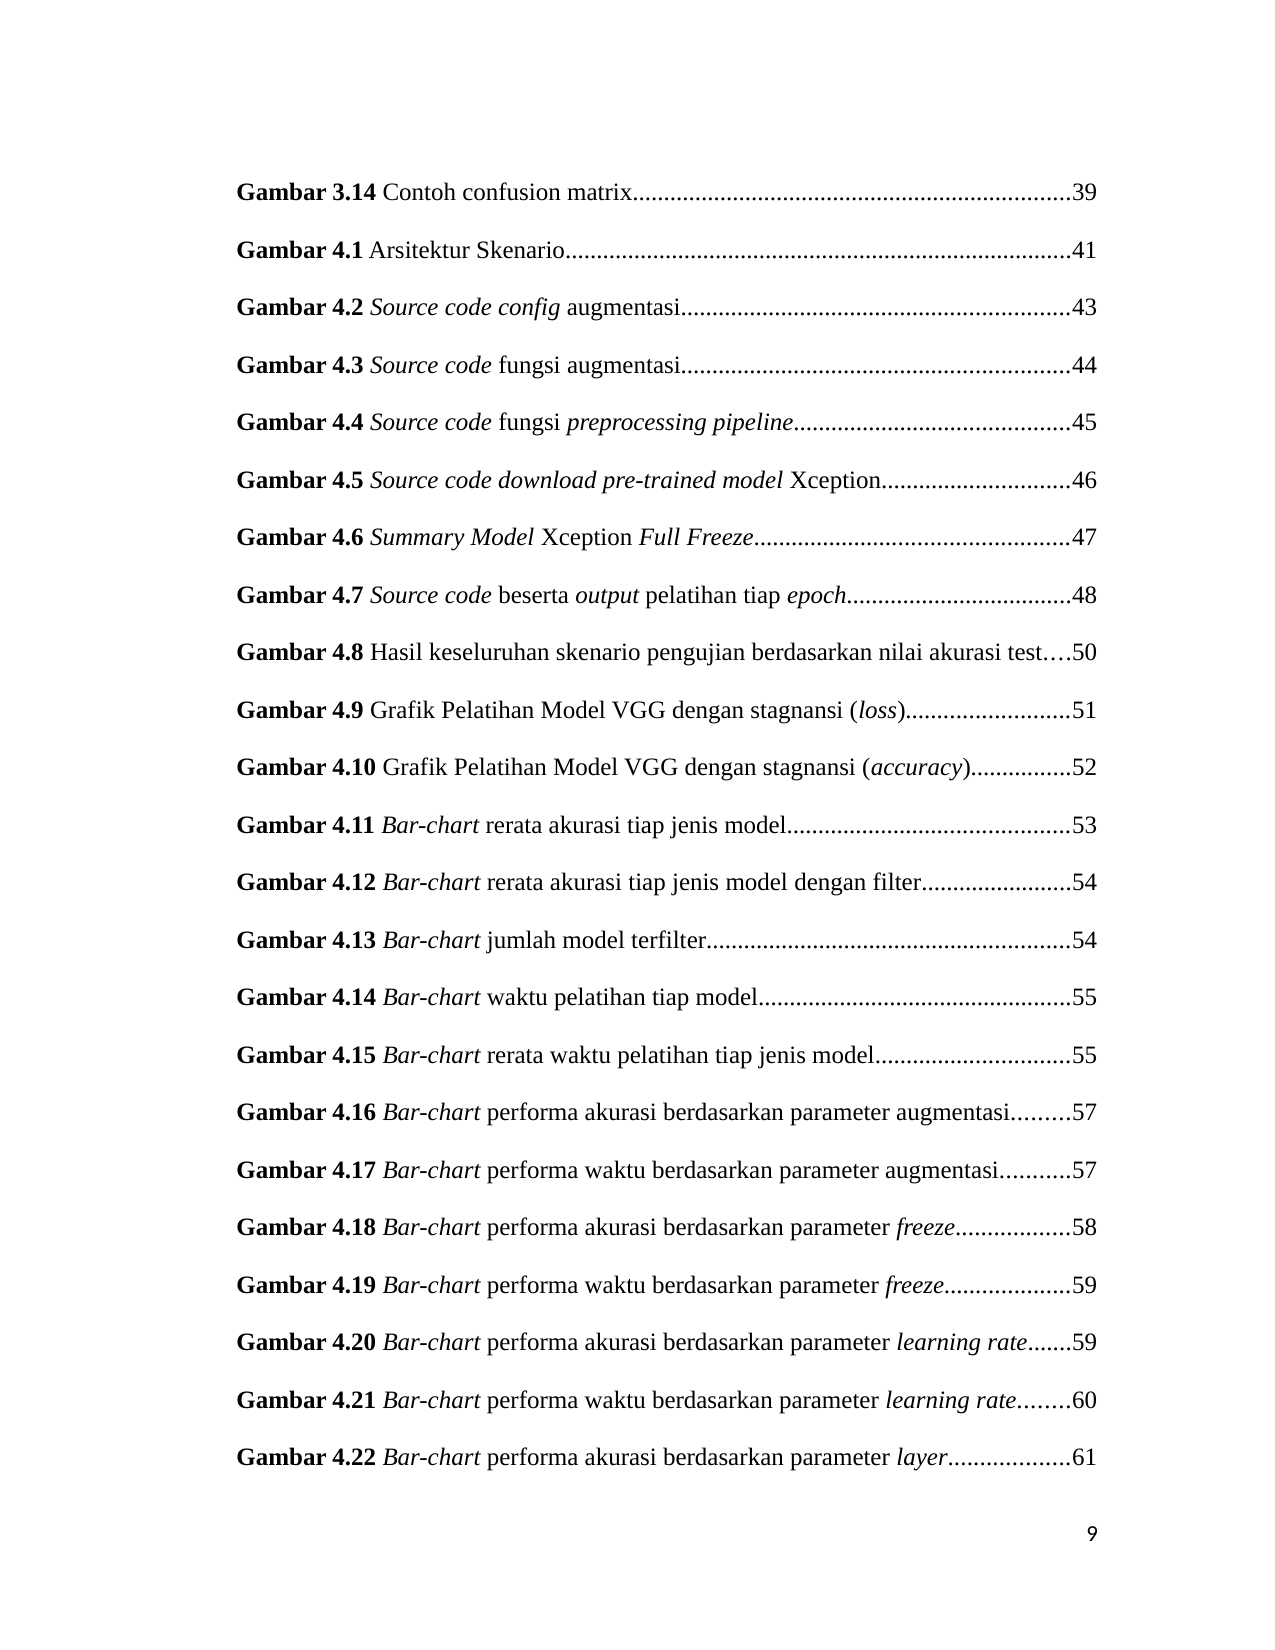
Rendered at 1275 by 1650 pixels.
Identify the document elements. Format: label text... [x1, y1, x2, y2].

text Gambar 4.3 Source code fungsi augmentasi 44 [236, 350, 1098, 378]
text Gambar 4.7 Source code beserta output pelatihan tiap epoch 48 [236, 580, 1098, 608]
text Gambar 4.17 Bar-chart performa waktu berdasarkan parameter augmentasi 57 [236, 1155, 1098, 1183]
text Gambar 4.11 Bar-chart rerata akurasi tiap jenis model 53 [236, 810, 1098, 838]
text Gambar 4.18 Bar-chart performa akurasi berdasarkan parameter freeze 58 [236, 1212, 1098, 1241]
text Gambar 4.15 Bar-chart rerata waktu pelatihan tiap jenis model 55 [236, 1040, 1098, 1068]
text Gambar 4.8 Hasil keseluruhan skenario pengujian berdasarkan nilai akurasi test 50 [236, 637, 1098, 666]
text Gambar 4.12 Bar-chart rerata akurasi tiap jenis model dengan filter 54 [236, 867, 1098, 896]
text Gambar 4.22 Bar-chart performa akurasi berdasarkan parameter layer 61 [236, 1442, 1098, 1471]
text Gambar 4.9 Grafik Pelatihan Model VGG dengan stagnansi (loss) 51 [236, 695, 1098, 723]
text Gambar 4.2 Source code config augmentasi 43 [236, 292, 1098, 321]
text Gambar 4.5 Source code download pre-trained model Xception 46 [236, 465, 1098, 493]
text Gambar 4.1 Arsitektur Skenario 41 [236, 235, 1098, 263]
text Gambar 4.10 Grafik Pelatihan Model VGG dengan stagnansi (accuracy) 52 [236, 752, 1098, 781]
text Gambar 4.20 Bar-chart performa akurasi berdasarkan parameter learning rate 59 [236, 1327, 1098, 1356]
text Gambar 3.14 Contoh confusion matrix 39 [236, 177, 1098, 206]
text Gambar 4.16 Bar-chart performa akurasi berdasarkan parameter augmentasi 57 [236, 1097, 1098, 1126]
text Gambar 4.13 Bar-chart jumlah model terfilter 54 [236, 925, 1098, 953]
text Gambar 4.19 Bar-chart performa waktu berdasarkan parameter freeze 59 [236, 1270, 1098, 1298]
text Gambar 4.14 Bar-chart waktu pelatihan tiap model 55 [236, 982, 1098, 1011]
text Gambar 4.4 Source code fungsi preprocessing pipeline 45 [236, 407, 1098, 436]
text Gambar 4.21 Bar-chart performa waktu berdasarkan parameter learning rate 60 [236, 1385, 1098, 1413]
text Gambar 4.6 Summary Model Xception Full Freeze 47 [236, 522, 1098, 551]
